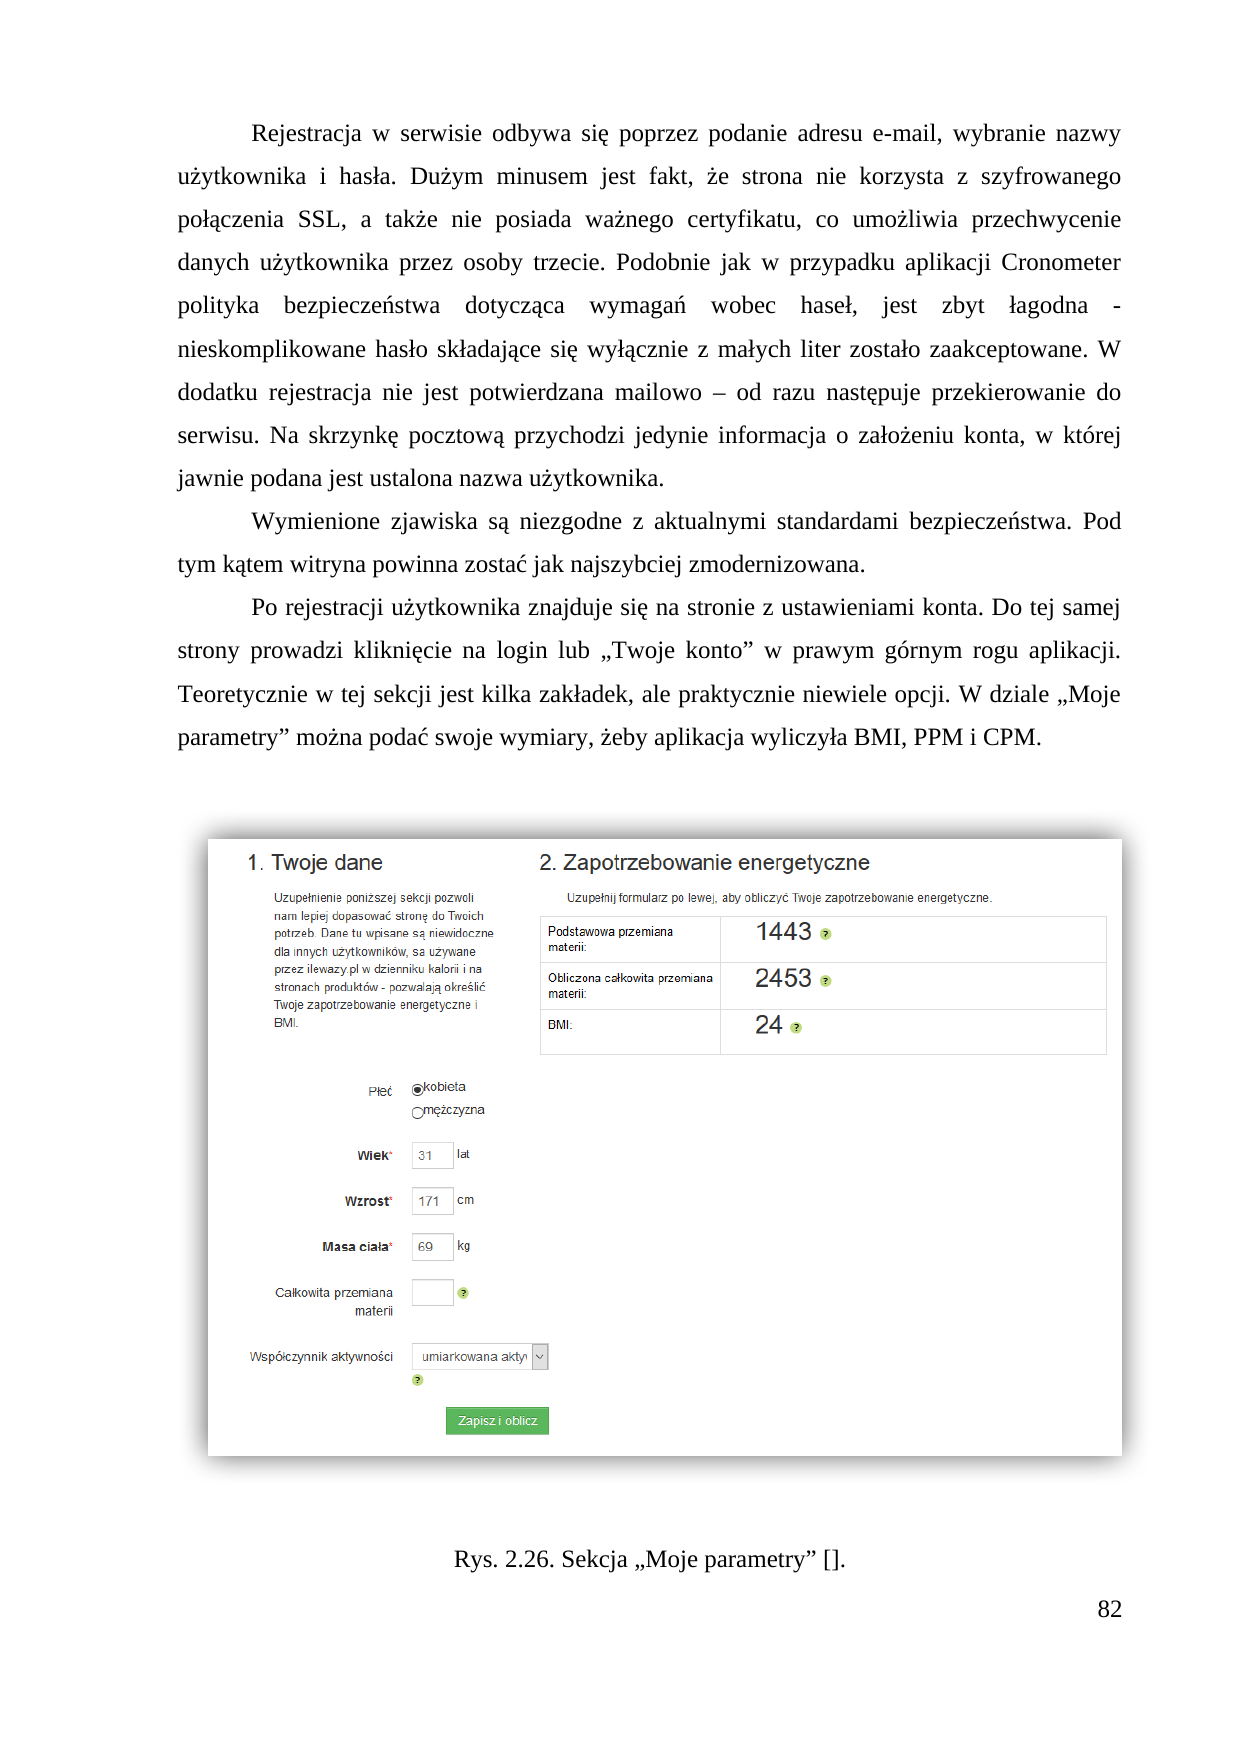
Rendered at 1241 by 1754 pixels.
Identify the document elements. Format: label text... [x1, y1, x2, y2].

text Wymienione zjawiska są niezgodne z aktualnymi standardami bezpieczeństwa. Pod tym kątem witryna powinna zostać jak najszybciej zmodernizowana. [177, 506, 1122, 578]
text Po rejestracji użytkownika znajduje się na stronie z ustawieniami konta. Do tej samej strony prowadzi kliknięcie na login lub „Twoje konto” w prawym górnym rogu aplikacji. Teoretycznie w tej sekcji jest kilka zakładek, ale praktycznie niewiele opcji. W dziale „Moje parametry” można podać swoje wymiary, żeby aplikacja wyliczyła BMI, PPM i CPM. [177, 592, 1122, 751]
text Rys. 2.26. Sekcja „Moje parametry” []. [177, 1544, 1122, 1573]
text Rejestracja w serwisie odbywa się poprzez podanie adresu e-mail, wybranie nazwy użytkownika i hasła. Dużym minusem jest fakt, że strona nie korzysta z szyfrowanego połączenia SSL, a także nie posiada ważnego certyfikatu, co umożliwia przechwycenie danych użytkownika przez osoby trzecie. Podobnie jak w przypadku aplikacji Cronometer polityka bezpieczeństwa dotycząca wymagań wobec haseł, jest zbyt łagodna - nieskomplikowane hasło składające się wyłącznie z małych liter zostało zaakceptowane. W dodatku rejestracja nie jest potwierdzana mailowo – od razu następuje przekierowanie do serwisu. Na skrzynkę pocztową przychodzi jedynie informacja o założeniu konta, w której jawnie podana jest ustalona nazwa użytkownika. [177, 118, 1122, 492]
picture [208, 839, 1122, 1456]
